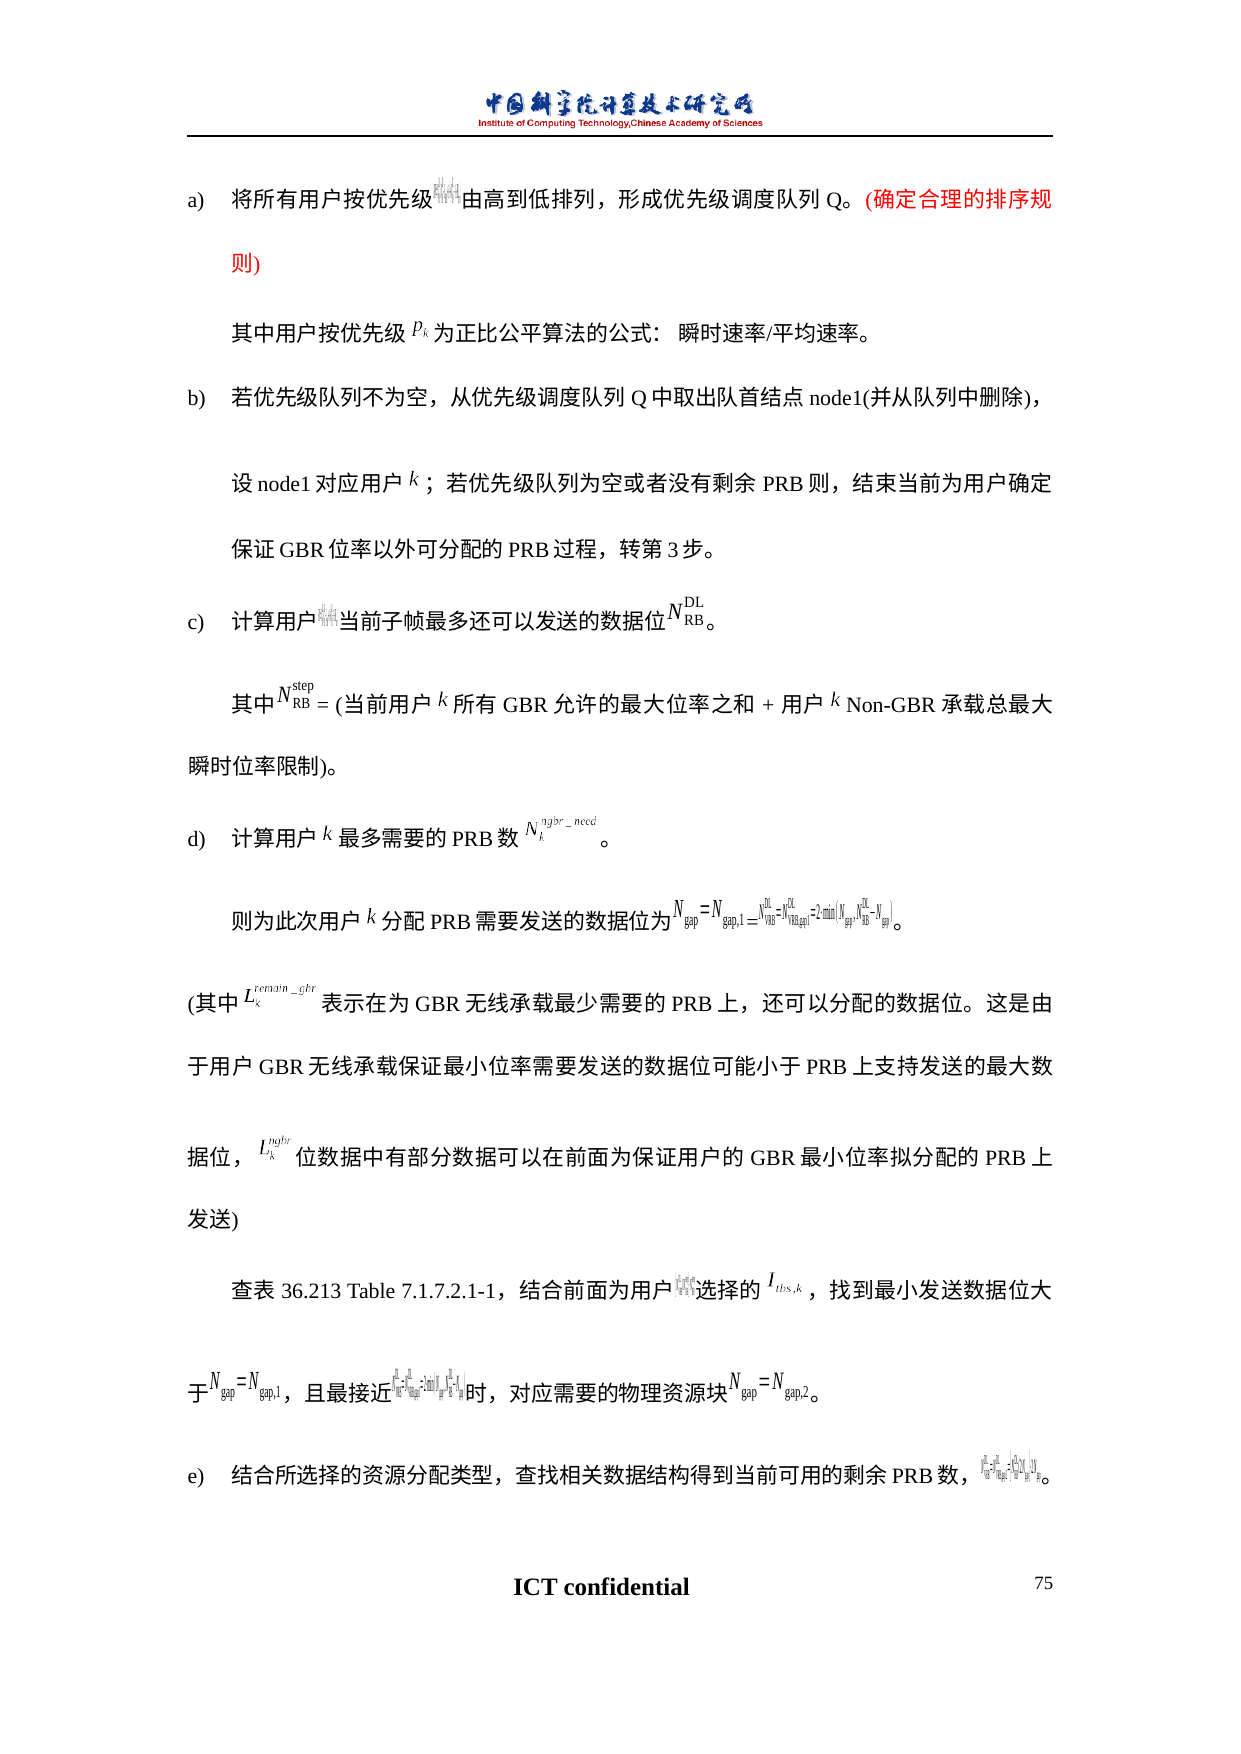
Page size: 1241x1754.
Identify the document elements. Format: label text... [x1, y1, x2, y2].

list (其中表示在为GBR无线承载最少需要的PRB上，还可以分配的数据位。这是由于用户GBR无线承载保证最小位率需要发送的数据位可能小于PRB上支持发送的最大数据位，位数据中有部分数据可以在前面为保证用户的GBR最小位率拟分配的PRB上发送) [187, 966, 1053, 1234]
list 则为此次用户分配PRB需要发送的数据位为=。 [187, 882, 1053, 947]
list 若优先级队列不为空，从优先级调度队列Q中取出队首结点node1(并从队列中删除)，设node1对应用户；若优先级队列为空或者没有剩余PRB则，结束当前为用户确定保证GBR位率以外可分配的PRB过程，转第3步。 [187, 379, 1053, 564]
picture [476, 88, 764, 134]
list 查表 36.213 Table 7.1.7.2.1-1，结合前面为用户选择的，找到最小发送数据位大于，且最接近时，对应需要的物理资源块。 [187, 1252, 1053, 1419]
list 将所有用户按优先级由高到低排列，形成优先级调度队列Q。(确定合理的排序规则) [187, 162, 1053, 278]
list 结合所选择的资源分配类型，查找相关数据结构得到当前可用的剩余PRB数，。 [187, 1437, 1053, 1502]
list 计算用户当前子帧最多还可以发送的数据位。 [187, 582, 1053, 647]
list 其中= (当前用户所有GBR允许的最大位率之和 + 用户Non-GBR承载总最大瞬时位率限制)。 [188, 666, 1053, 781]
list 其中用户按优先级为正比公平算法的公式： 瞬时速率/平均速率。 [231, 296, 1053, 361]
list 计算用户最多需要的PRB数。 [187, 799, 1053, 864]
